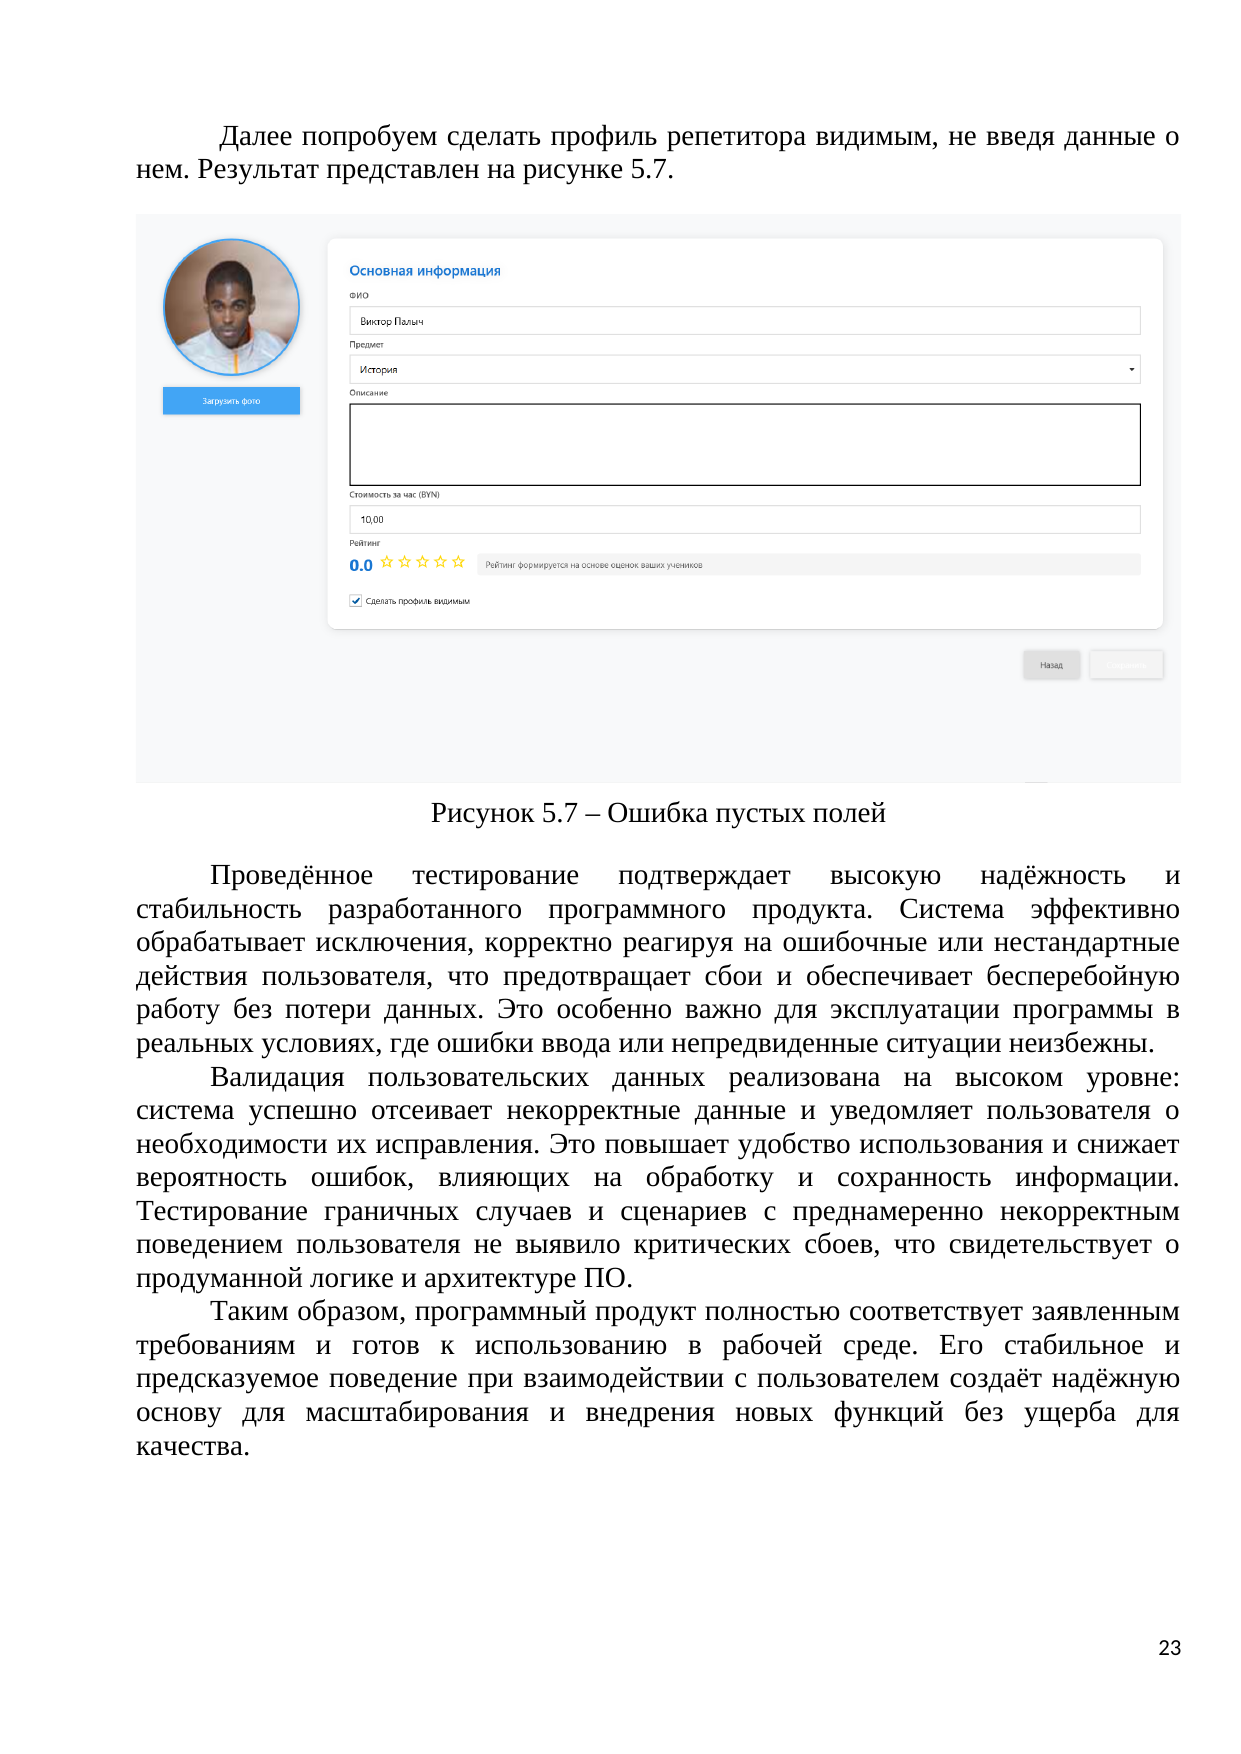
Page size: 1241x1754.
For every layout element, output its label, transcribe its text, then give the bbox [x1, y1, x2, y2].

text Проведённое тестирование подтверждает высокую надёжность и стабильность разработанного программного продукта. Система эффективно обрабатывает исключения, корректно реагируя на ошибочные или нестандартные действия пользователя, что предотвращает сбои и обеспечивает бесперебойную работу без потери данных. Это особенно важно для эксплуатации программы в реальных условиях, где ошибки ввода или непредвиденные ситуации неизбежны. [136, 857, 1181, 1059]
text Таким образом, программный продукт полностью соответствует заявленным требованиям и готов к использованию в рабочей среде. Его стабильное и предсказуемое поведение при взаимодействии с пользователем создаёт надёжную основу для масштабирования и внедрения новых функций без ущерба для качества. [136, 1293, 1181, 1461]
text Рисунок 5.7 – Ошибка пустых полей [136, 795, 1181, 828]
picture [135, 214, 1182, 783]
text Валидация пользовательских данных реализована на высоком уровне: система успешно отсеивает некорректные данные и уведомляет пользователя о необходимости их исправления. Это повышает удобство использования и снижает вероятность ошибок, влияющих на обработку и сохранность информации. Тестирование граничных случаев и сценариев с преднамеренно некорректным поведением пользователя не выявило критических сбоев, что свидетельствует о продуманной логике и архитектуре ПО. [136, 1059, 1181, 1293]
text Далее попробуем сделать профиль репетитора видимым, не введя данные о нем. Результат представлен на рисунке 5.7. [136, 118, 1181, 185]
